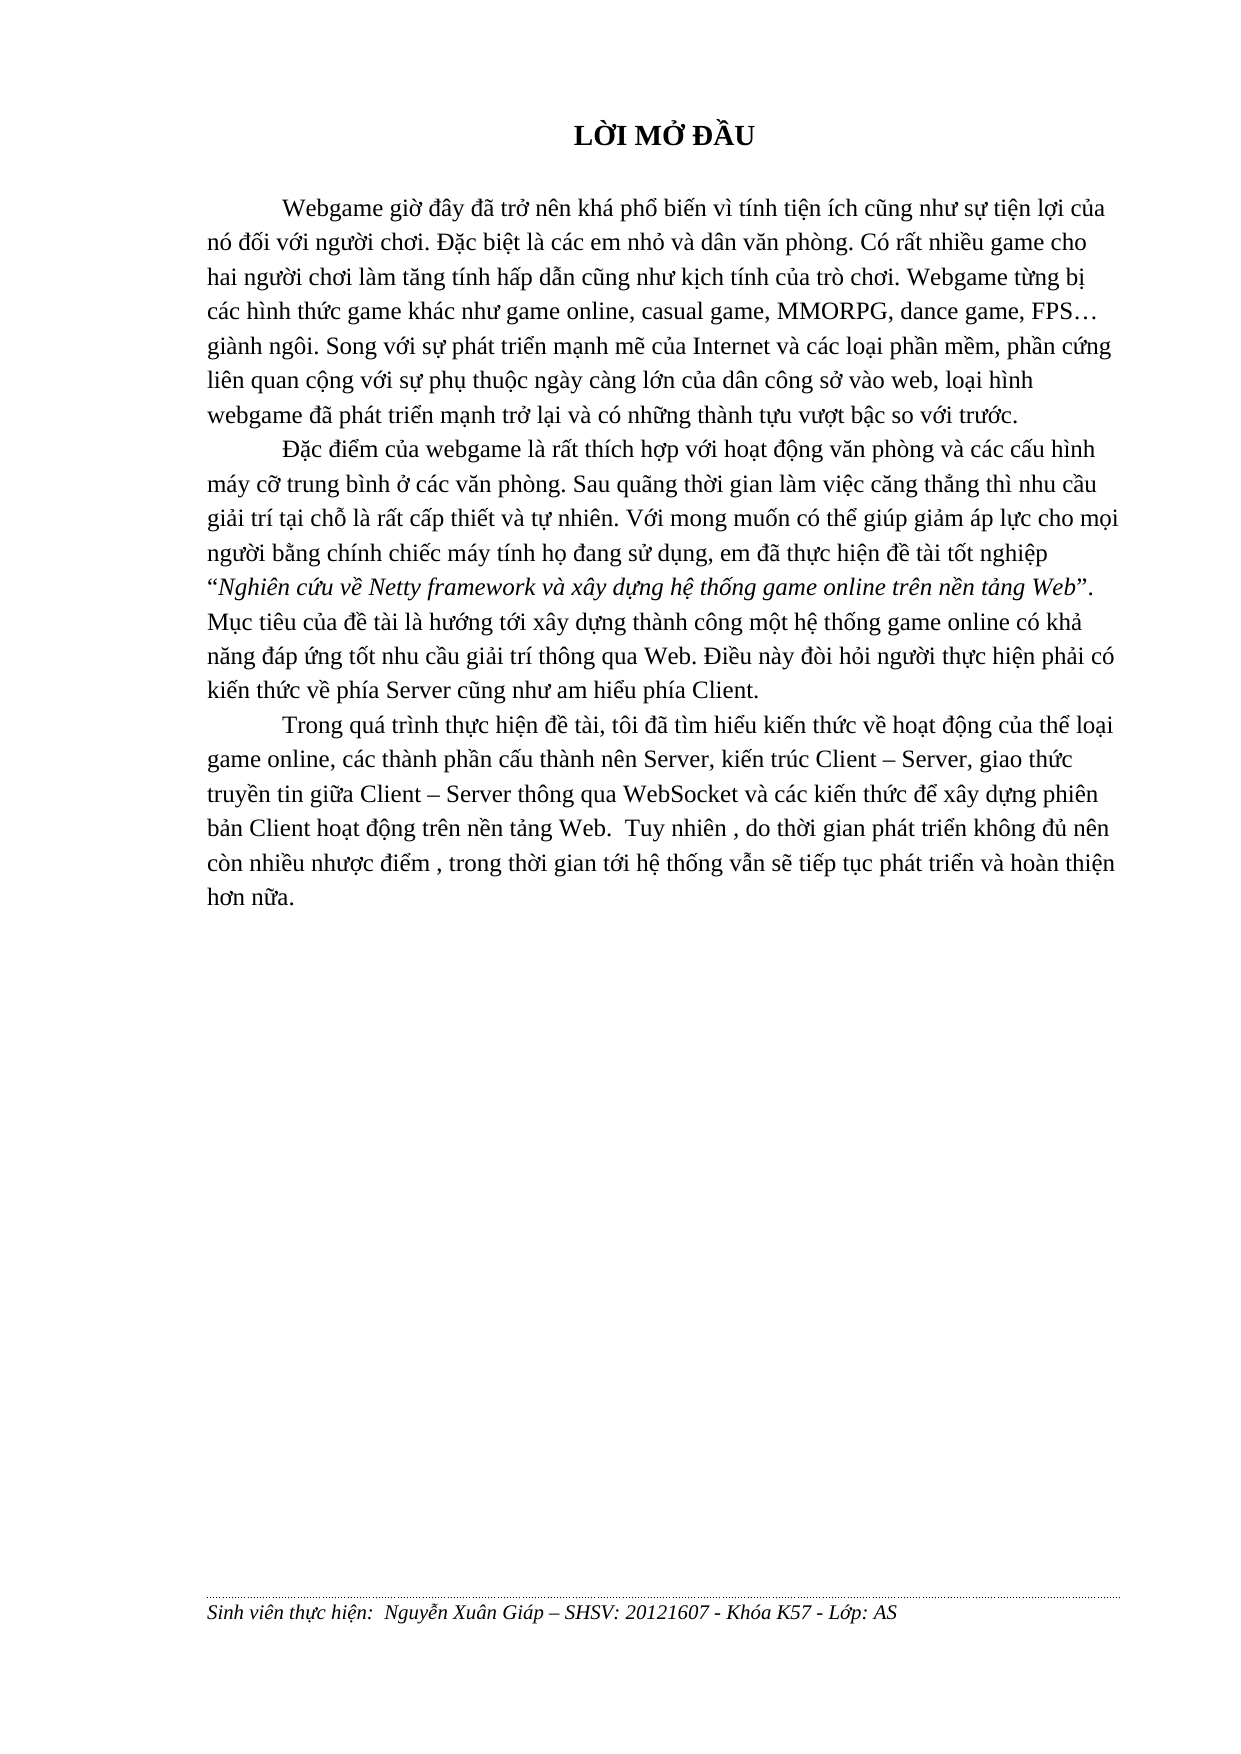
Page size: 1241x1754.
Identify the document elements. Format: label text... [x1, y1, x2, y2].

text Webgame giờ đây đã trở nên khá phổ biến vì tính tiện ích cũng như sự tiện lợi của nó đối với người chơi. Đặc biệt là các em nhỏ và dân văn phòng. Có rất nhiều game cho hai người chơi làm tăng tính hấp dẫn cũng như kịch tính của trò chơi. Webgame từng bị các hình thức game khác như game online, casual game, MMORPG, dance game, FPS… giành ngôi. Song với sự phát triển mạnh mẽ của Internet và các loại phần mềm, phần cứng liên quan cộng với sự phụ thuộc ngày càng lớn của dân công sở vào web, loại hình webgame đã phát triển mạnh trở lại và có những thành tựu vượt bậc so với trước. [207, 193, 1122, 428]
text Đặc điểm của webgame là rất thích hợp với hoạt động văn phòng và các cấu hình máy cỡ trung bình ở các văn phòng. Sau quãng thời gian làm việc căng thẳng thì nhu cầu giải trí tại chỗ là rất cấp thiết và tự nhiên. Với mong muốn có thể giúp giảm áp lực cho mọi người bằng chính chiếc máy tính họ đang sử dụng, em đã thực hiện đề tài tốt nghiệp “Nghiên cứu về Netty framework và xây dựng hệ thống game online trên nền tảng Web”. Mục tiêu của đề tài là hướng tới xây dựng thành công một hệ thống game online có khả năng đáp ứng tốt nhu cầu giải trí thông qua Web. Điều này đòi hỏi người thực hiện phải có kiến thức về phía Server cũng như am hiểu phía Client. [207, 434, 1122, 704]
text Trong quá trình thực hiện đề tài, tôi đã tìm hiểu kiến thức về hoạt động của thể loại game online, các thành phần cấu thành nên Server, kiến trúc Client – Server, giao thức truyền tin giữa Client – Server thông qua WebSocket và các kiến thức để xây dựng phiên bản Client hoạt động trên nền tảng Web. Tuy nhiên , do thời gian phát triển không đủ nên còn nhiều nhược điểm , trong thời gian tới hệ thống vẫn sẽ tiếp tục phát triển và hoàn thiện hơn nữa. [207, 710, 1122, 911]
text LỜI MỞ ĐẦU [207, 118, 1122, 152]
